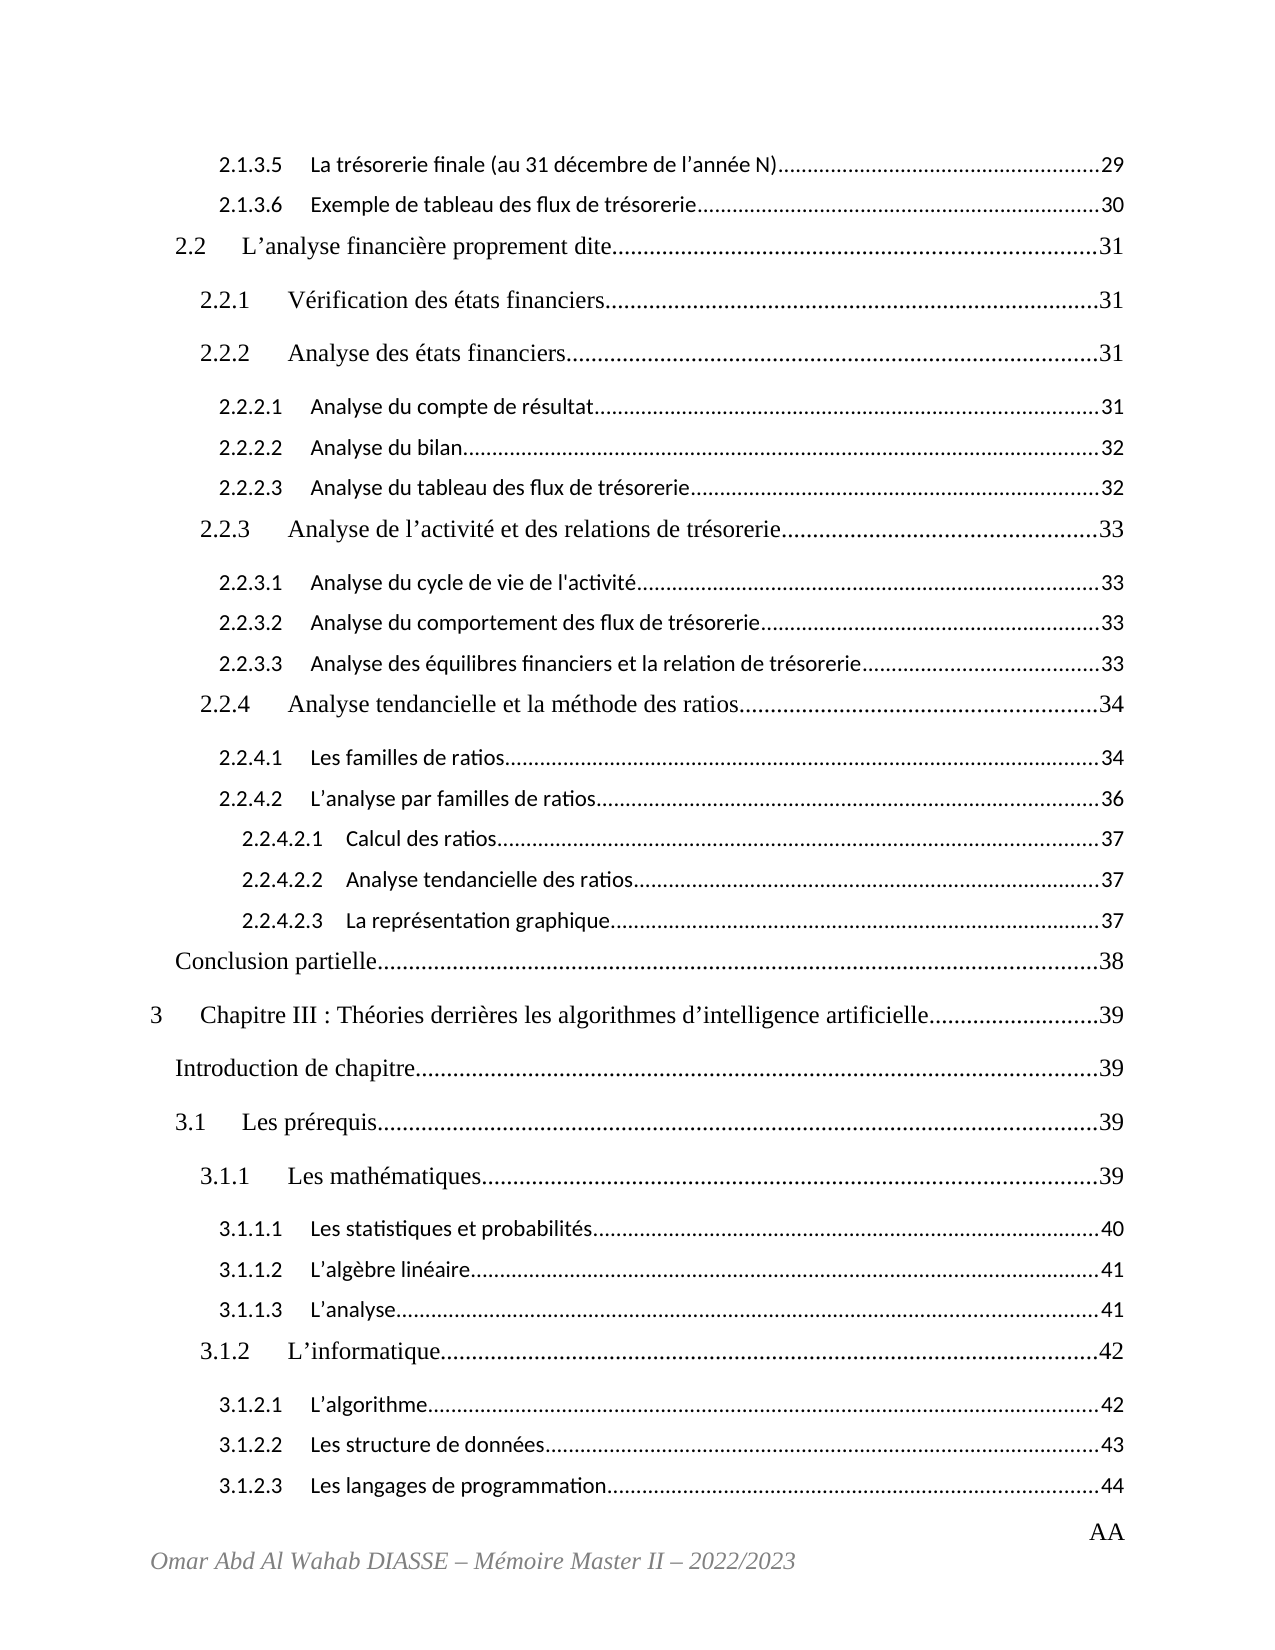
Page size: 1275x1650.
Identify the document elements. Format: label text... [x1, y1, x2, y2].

text 2.2.4 Analyse tendancielle et la méthode des ratios 34 [200, 689, 1125, 718]
text 2.2.3 Analyse de l’activité et des relations de trésorerie 33 [200, 514, 1125, 543]
text 2.1.3.5 La trésorerie finale (au 31 décembre de l’année N) 29 [219, 150, 1125, 178]
text 2.2.4.1 Les familles de ratios 34 [219, 743, 1125, 771]
text 2.2.3.1 Analyse du cycle de vie de l'activité 33 [219, 568, 1125, 596]
text 3.1.1.3 L’analyse 41 [219, 1296, 1125, 1324]
text 2.2.2.3 Analyse du tableau des flux de trésorerie 32 [219, 473, 1125, 501]
text 2.2.3.2 Analyse du comportement des flux de trésorerie 33 [219, 608, 1125, 636]
text 3.1.2.1 L’algorithme 42 [219, 1390, 1125, 1418]
text Introduction de chapitre 39 [175, 1053, 1125, 1082]
text 3.1.2.2 Les structure de données 43 [219, 1431, 1125, 1458]
text 3.1.1.2 L’algèbre linéaire 41 [219, 1255, 1125, 1283]
text 2.2.4.2.1 Calcul des ratios 37 [242, 824, 1125, 852]
text 3.1.1.1 Les statistiques et probabilités 40 [219, 1214, 1125, 1242]
text Conclusion partielle 38 [175, 946, 1125, 975]
text 3.1 Les prérequis 39 [175, 1107, 1125, 1136]
text 3.1.1 Les mathématiques 39 [200, 1161, 1125, 1189]
text 2.2.2.2 Analyse du bilan 32 [219, 433, 1125, 461]
text 2.2.1 Vérification des états financiers 31 [200, 285, 1125, 314]
text 3.1.2 L’informatique 42 [200, 1336, 1125, 1365]
text 2.2.2 Analyse des états financiers 31 [200, 338, 1125, 367]
text 2.2.4.2 L’analyse par familles de ratios 36 [219, 784, 1125, 812]
text 2.2 L’analyse financière proprement dite 31 [175, 231, 1125, 260]
text 2.2.4.2.3 La représentation graphique 37 [242, 906, 1125, 934]
text 2.2.4.2.2 Analyse tendancielle des ratios 37 [242, 865, 1125, 893]
text 2.2.3.3 Analyse des équilibres financiers et la relation de trésorerie 33 [219, 649, 1125, 677]
text 2.2.2.1 Analyse du compte de résultat 31 [219, 392, 1125, 420]
text 3.1.2.3 Les langages de programmation 44 [219, 1471, 1125, 1499]
text 3 Chapitre III : Théories derrières les algorithmes d’intelligence artificielle 39 [150, 1000, 1125, 1029]
text 2.1.3.6 Exemple de tableau des flux de trésorerie 30 [219, 191, 1125, 219]
